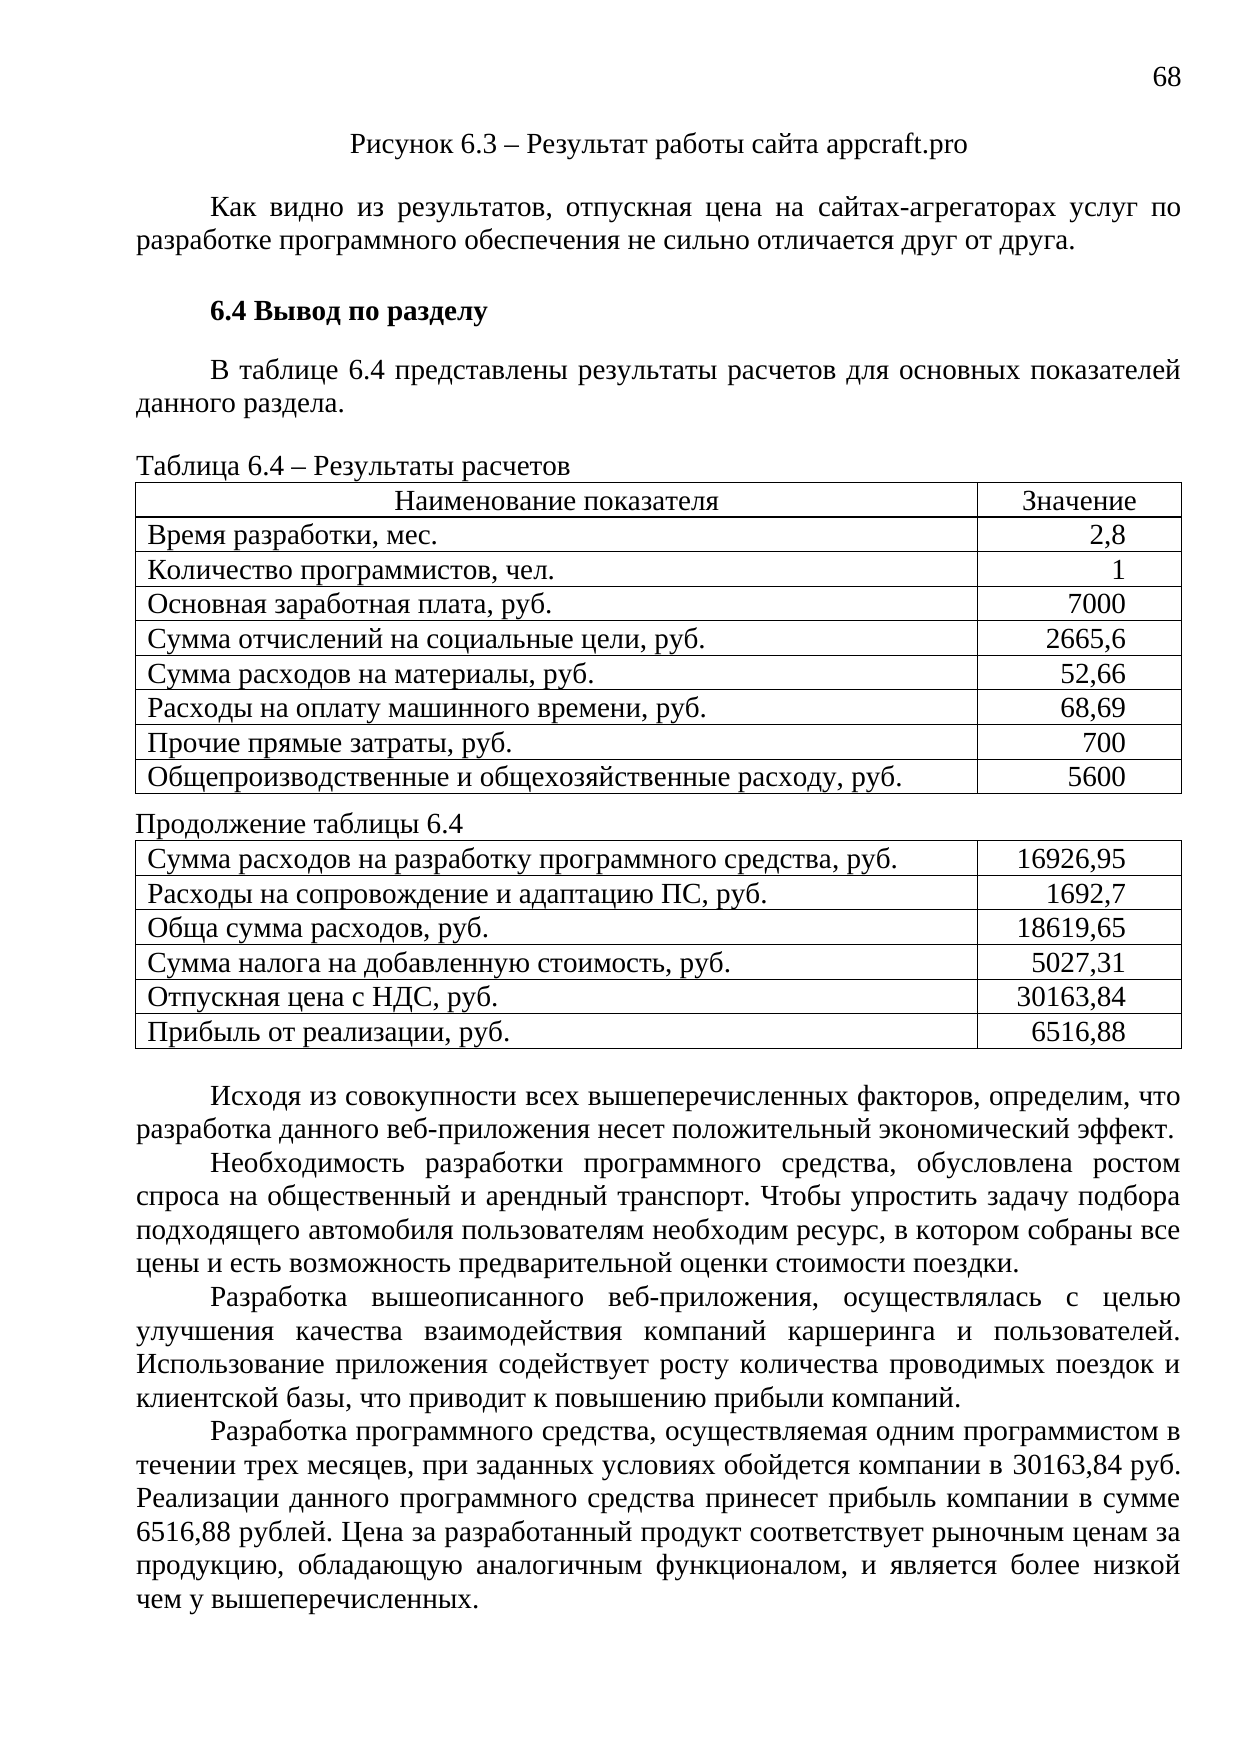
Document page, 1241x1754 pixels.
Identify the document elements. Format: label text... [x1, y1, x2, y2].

table_cell 6516,88 [978, 1014, 1181, 1048]
subtitle 6.4 Вывод по разделу [136, 293, 1181, 327]
text Продолжение таблицы 6.4 [135, 807, 1181, 840]
table_cell Прочие прямые затраты, руб. [136, 725, 977, 758]
table_cell 7000 [978, 587, 1181, 620]
table_cell 30163,84 [978, 980, 1181, 1013]
table_cell Общепроизводственные и общехозяйственные расходу, руб. [136, 760, 977, 793]
text Необходимость разработки программного средства, обусловлена ростом спроса на общественный и арендный транспорт. Чтобы упростить задачу подбора подходящего автомобиля пользователям необходим ресурс, в котором собраны все цены и есть возможность предварительной оценки стоимости поездки. [136, 1145, 1181, 1279]
table_cell 18619,65 [978, 910, 1181, 944]
table_cell 700 [978, 725, 1181, 758]
table_cell 2665,6 [978, 621, 1181, 655]
table_header Значение [978, 483, 1181, 516]
table_cell Расходы на сопровождение и адаптацию ПС, руб. [136, 876, 977, 909]
table_cell Время разработки, мес. [136, 518, 977, 551]
table_cell Количество программистов, чел. [136, 552, 977, 586]
table_header 16926,95 [978, 841, 1181, 875]
table_cell 5600 [978, 760, 1181, 793]
table_header Сумма расходов на разработку программного средства, руб. [136, 841, 977, 875]
text В таблице 6.4 представлены результаты расчетов для основных показателей данного раздела. [136, 352, 1181, 419]
table_cell 1692,7 [978, 876, 1181, 909]
text Разработка программного средства, осуществляемая одним программистом в течении трех месяцев, при заданных условиях обойдется компании в 30163,84 руб. Реализации данного программного средства принесет прибыль компании в сумме 6516,88 рублей. Цена за разработанный продукт соответствует рыночным ценам за продукцию, обладающую аналогичным функционалом, и является более низкой чем у вышеперечисленных. [136, 1413, 1181, 1614]
text Разработка вышеописанного веб-приложения, осуществлялась с целью улучшения качества взаимодействия компаний каршеринга и пользователей. Использование приложения содействует росту количества проводимых поездок и клиентской базы, что приводит к повышению прибыли компаний. [136, 1279, 1181, 1413]
table_cell 2,8 [978, 518, 1181, 551]
table_cell Сумма расходов на материалы, руб. [136, 656, 977, 689]
table_cell 68,69 [978, 690, 1181, 724]
table_cell 5027,31 [978, 945, 1181, 978]
table_cell 1 [978, 552, 1181, 586]
table_cell Прибыль от реализации, руб. [136, 1014, 977, 1048]
table_cell Основная заработная плата, руб. [136, 587, 977, 620]
table_cell Расходы на оплату машинного времени, руб. [136, 690, 977, 724]
text Рисунок 6.3 – Результат работы сайта appcraft.pro [136, 126, 1181, 160]
text Таблица 6.4 – Результаты расчетов [136, 448, 1181, 482]
table_header Наименование показателя [136, 483, 977, 516]
text Как видно из результатов, отпускная цена на сайтах-агрегаторах услуг по разработке программного обеспечения не сильно отличается друг от друга. [136, 189, 1181, 256]
table_cell Сумма отчислений на социальные цели, руб. [136, 621, 977, 655]
table_cell Сумма налога на добавленную стоимость, руб. [136, 945, 977, 978]
table_cell 52,66 [978, 656, 1181, 689]
text Исходя из совокупности всех вышеперечисленных факторов, определим, что разработка данного веб-приложения несет положительный экономический эффект. [136, 1078, 1181, 1145]
table_cell Обща сумма расходов, руб. [136, 910, 977, 944]
table_cell Отпускная цена с НДС, руб. [136, 980, 977, 1013]
